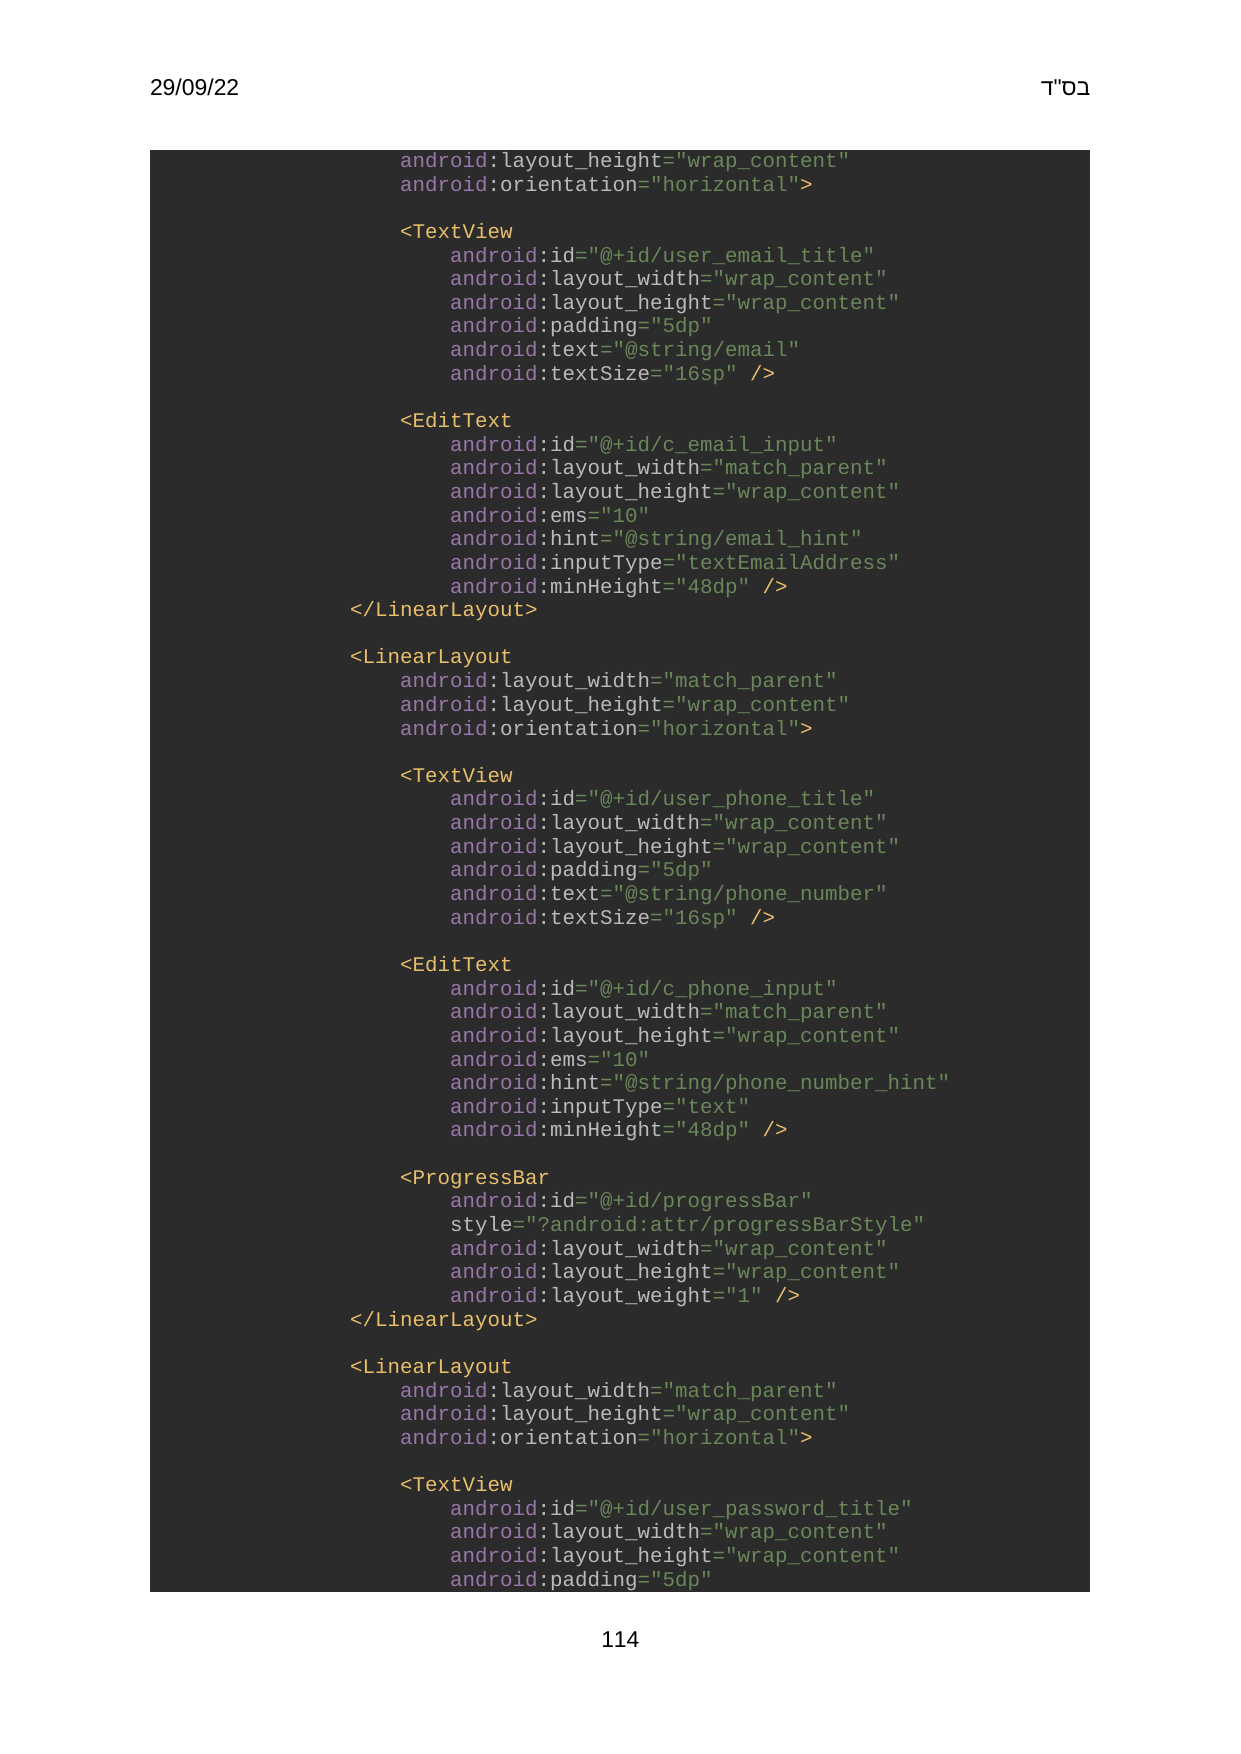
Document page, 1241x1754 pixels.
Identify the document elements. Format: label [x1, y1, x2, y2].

text [150, 150, 1090, 1592]
